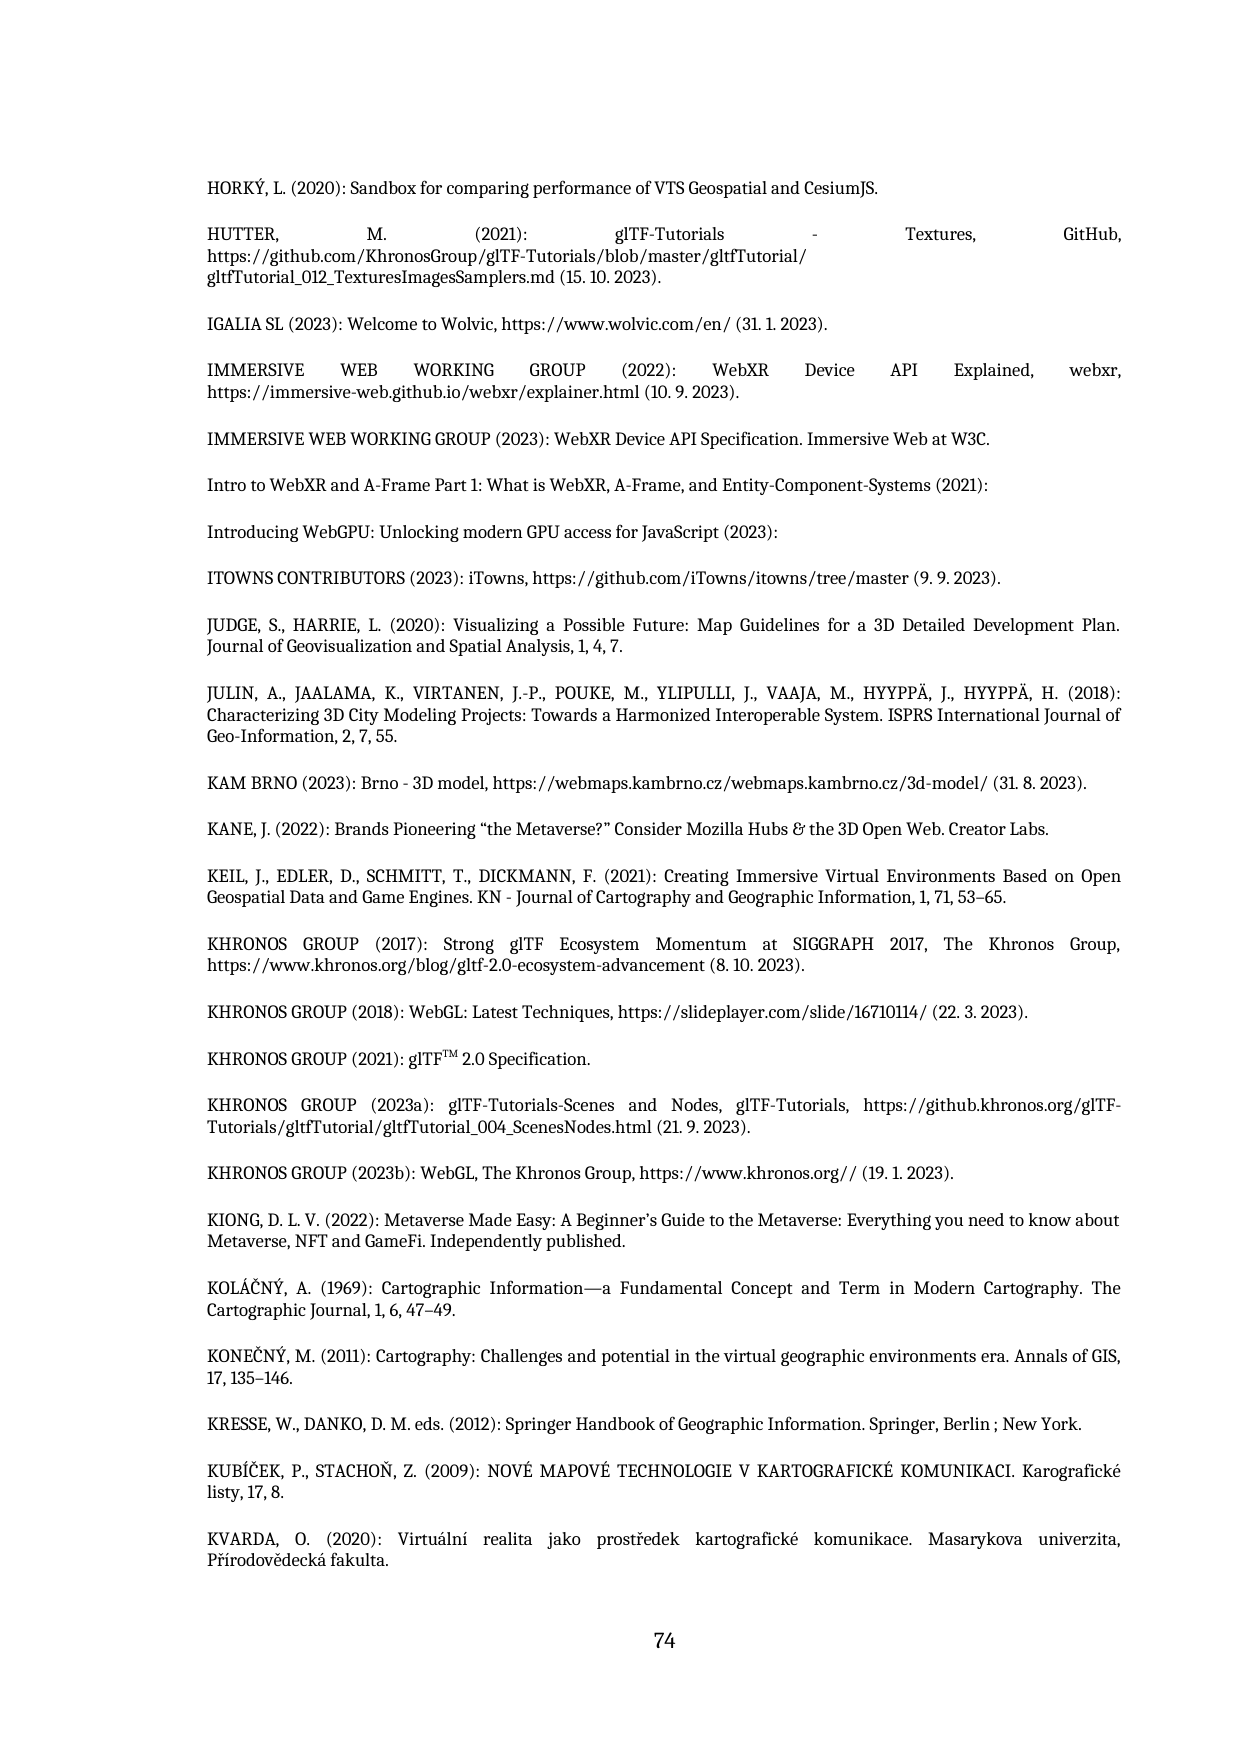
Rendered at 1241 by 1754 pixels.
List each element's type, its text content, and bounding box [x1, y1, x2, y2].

text KRESSE, W., DANKO, D. M. eds. (2012): Springer Handbook of Geographic Information. Springer, Berlin ; New York. [207, 1414, 1122, 1435]
text Intro to WebXR and A-Frame Part 1: What is WebXR, A-Frame, and Entity-Component-Systems (2021): [207, 475, 1122, 496]
text KVARDA, O. (2020): Virtuální realita jako prostředek kartografické komunikace. Masarykova univerzita, Přírodovědecká fakulta. [207, 1528, 1122, 1572]
text JUDGE, S., HARRIE, L. (2020): Visualizing a Possible Future: Map Guidelines for a 3D Detailed Development Plan. Journal of Geovisualization and Spatial Analysis, 1, 4, 7. [207, 614, 1122, 657]
text KAM BRNO (2023): Brno - 3D model, https://webmaps.kambrno.cz/webmaps.kambrno.cz/3d-model/ (31. 8. 2023). [207, 772, 1122, 794]
text KEIL, J., EDLER, D., SCHMITT, T., DICKMANN, F. (2021): Creating Immersive Virtual Environments Based on Open Geospatial Data and Game Engines. KN - Journal of Cartography and Geographic Information, 1, 71, 53–65. [207, 865, 1122, 908]
text JULIN, A., JAALAMA, K., VIRTANEN, J.-P., POUKE, M., YLIPULLI, J., VAAJA, M., HYYPPÄ, J., HYYPPÄ, H. (2018): Characterizing 3D City Modeling Projects: Towards a Harmonized Interoperable System. ISPRS International Journal of Geo-Information, 2, 7, 55. [207, 682, 1122, 747]
text HUTTER, M. (2021): glTF-Tutorials - Textures, GitHub, https://github.com/KhronosGroup/glTF-Tutorials/blob/master/gltfTutorial/gltfTutorial_012_TexturesImagesSamplers.md (15. 10. 2023). [207, 224, 1122, 288]
text KANE, J. (2022): Brands Pioneering “the Metaverse?” Consider Mozilla Hubs & the 3D Open Web. Creator Labs. [207, 819, 1122, 840]
text KHRONOS GROUP (2023a): glTF-Tutorials-Scenes and Nodes, glTF-Tutorials, https://github.khronos.org/glTF-Tutorials/gltfTutorial/gltfTutorial_004_ScenesNodes.html (21. 9. 2023). [207, 1095, 1122, 1138]
text KUBÍČEK, P., STACHOŇ, Z. (2009): NOVÉ MAPOVÉ TECHNOLOGIE V KARTOGRAFICKÉ KOMUNIKACI. Karografické listy, 17, 8. [207, 1460, 1122, 1503]
text ITOWNS CONTRIBUTORS (2023): iTowns, https://github.com/iTowns/itowns/tree/master (9. 9. 2023). [207, 568, 1122, 589]
text KHRONOS GROUP (2018): WebGL: Latest Techniques, https://slideplayer.com/slide/16710114/ (22. 3. 2023). [207, 1002, 1122, 1023]
text HORKÝ, L. (2020): Sandbox for comparing performance of VTS Geospatial and CesiumJS. [207, 177, 1122, 199]
text KHRONOS GROUP (2017): Strong glTF Ecosystem Momentum at SIGGRAPH 2017, The Khronos Group, https://www.khronos.org/blog/gltf-2.0-ecosystem-advancement (8. 10. 2023). [207, 933, 1122, 977]
text KONEČNÝ, M. (2011): Cartography: Challenges and potential in the virtual geographic environments era. Annals of GIS, 17, 135–146. [207, 1346, 1122, 1389]
text KHRONOS GROUP (2023b): WebGL, The Khronos Group, https://www.khronos.org// (19. 1. 2023). [207, 1163, 1122, 1184]
text KIONG, D. L. V. (2022): Metaverse Made Easy: A Beginner’s Guide to the Metaverse: Everything you need to know about Metaverse, NFT and GameFi. Independently published. [207, 1209, 1122, 1252]
text KHRONOS GROUP (2021): glTFTM 2.0 Specification. [207, 1048, 1122, 1070]
text IGALIA SL (2023): Welcome to Wolvic, https://www.wolvic.com/en/ (31. 1. 2023). [207, 313, 1122, 335]
text Introducing WebGPU: Unlocking modern GPU access for JavaScript (2023): [207, 521, 1122, 543]
text KOLÁČNÝ, A. (1969): Cartographic Information—a Fundamental Concept and Term in Modern Cartography. The Cartographic Journal, 1, 6, 47–49. [207, 1277, 1122, 1321]
text IMMERSIVE WEB WORKING GROUP (2023): WebXR Device API Specification. Immersive Web at W3C. [207, 428, 1122, 450]
text IMMERSIVE WEB WORKING GROUP (2022): WebXR Device API Explained, webxr, https://immersive-web.github.io/webxr/explainer.html (10. 9. 2023). [207, 360, 1122, 403]
